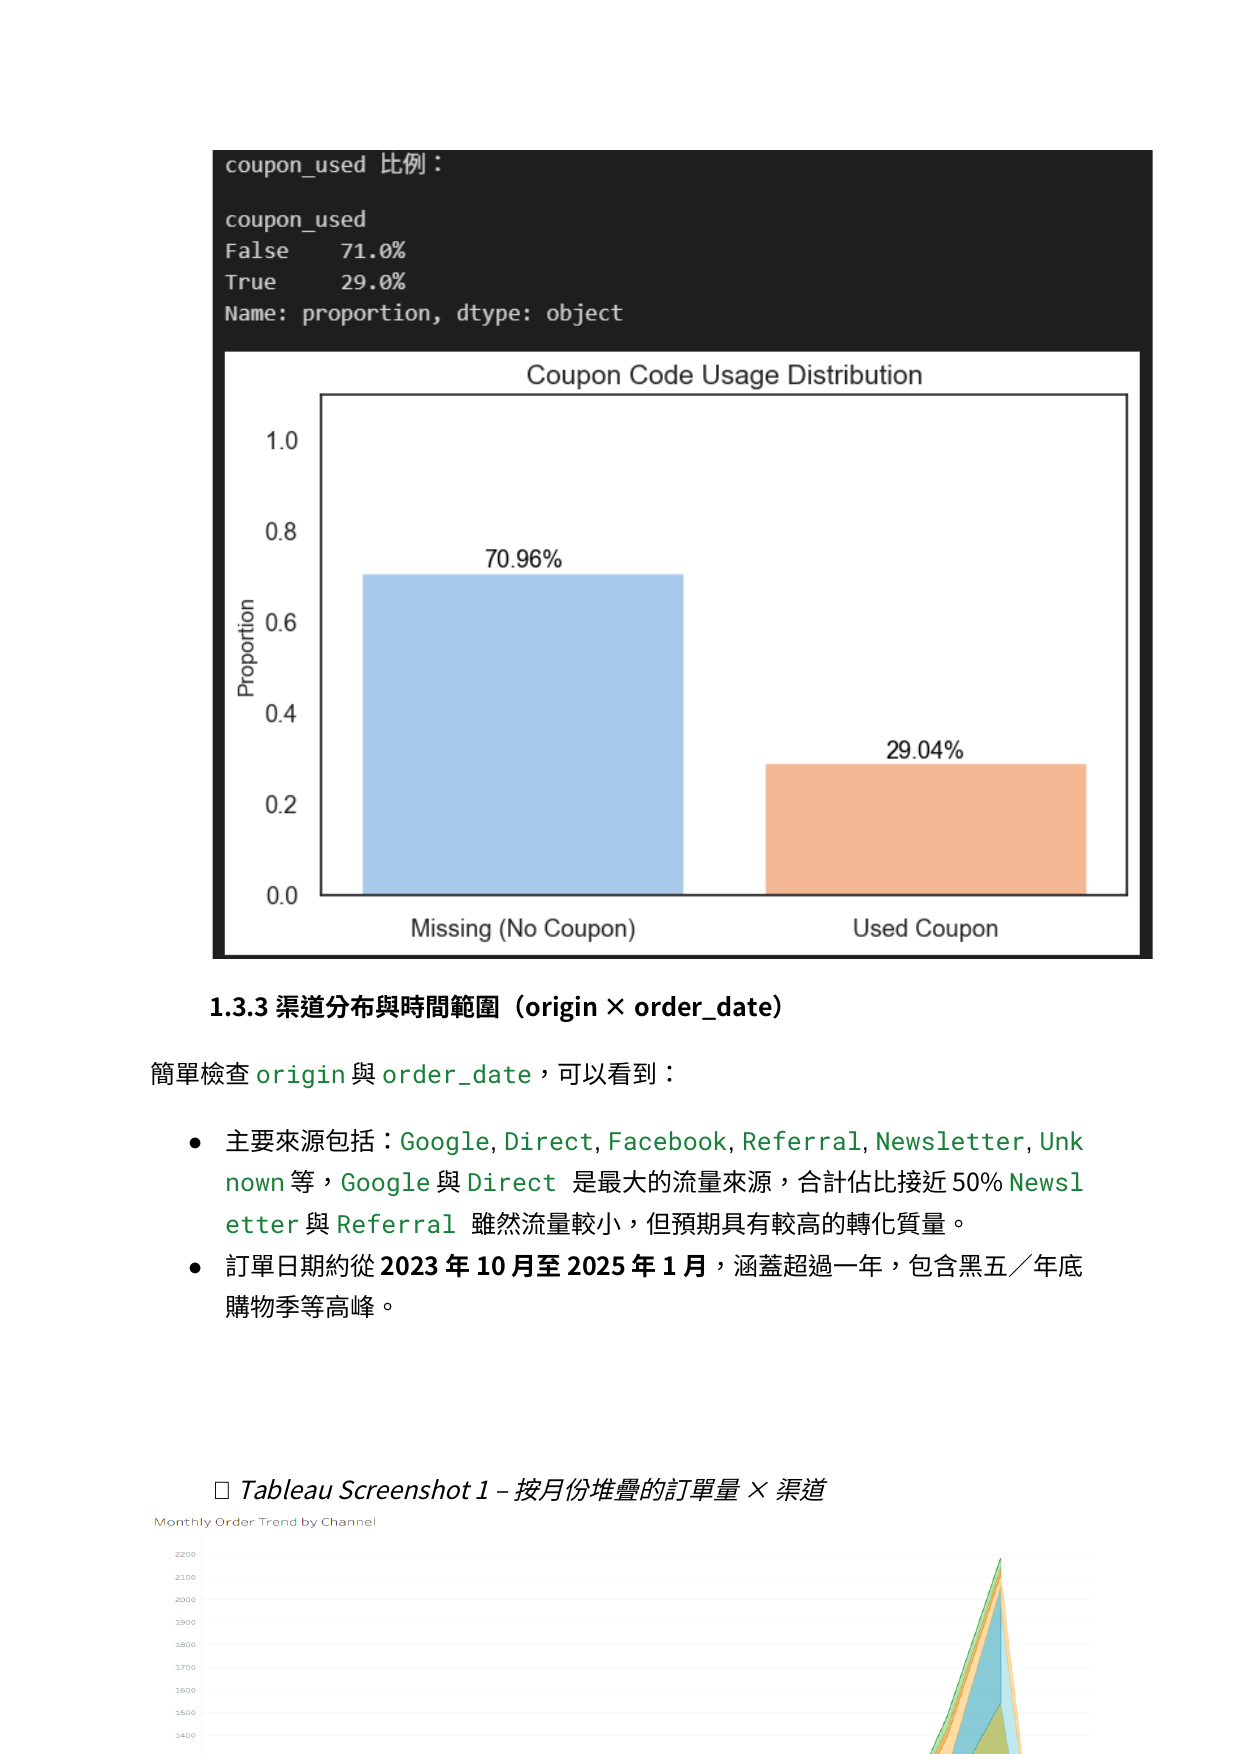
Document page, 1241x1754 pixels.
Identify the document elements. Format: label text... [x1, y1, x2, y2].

text 🔽 Tableau Screenshot 1 – 按月份堆疊的訂單量 × 渠道 [212, 1470, 1028, 1507]
picture [150, 1512, 1091, 1754]
list 主要來源包括：Google, Direct, Facebook, Referral, Newsletter, Unknown 等，Google 與 Direct 是最大的流量來源，合計佔比接近 50% Newsletter 與 Referral 雖然流量較小，但預期具有較高的轉化質量。 [187, 1121, 1090, 1241]
list 訂單日期約從 2023 年 10 月至 2025 年 1 月，涵蓋超過一年，包含黑五／年底購物季等高峰。 [187, 1246, 1090, 1324]
text 簡單檢查 origin 與 order_date，可以看到： [150, 1054, 1090, 1091]
subtitle 1.3.3 渠道分布與時間範圍（origin × order_date） [209, 988, 1028, 1024]
picture [212, 150, 1153, 959]
